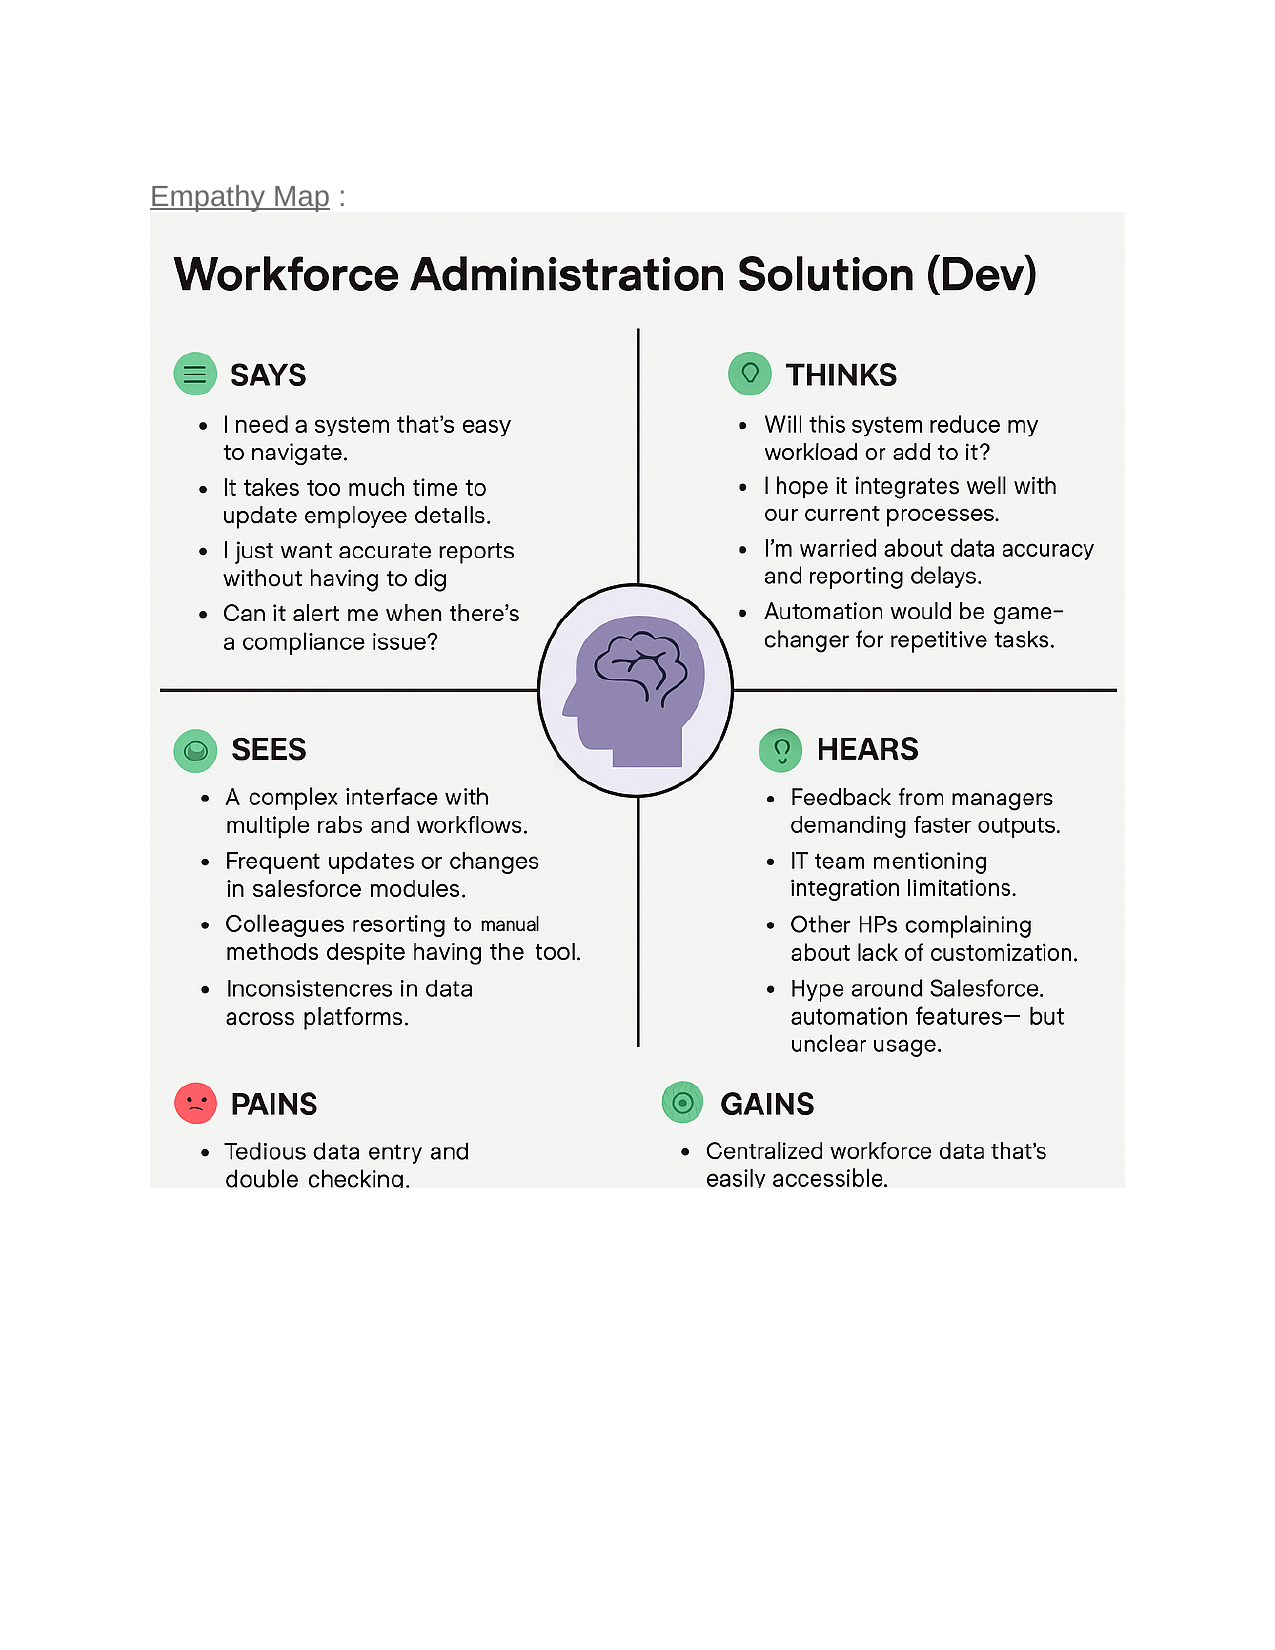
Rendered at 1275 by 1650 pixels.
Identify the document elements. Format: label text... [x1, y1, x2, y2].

picture [150, 212, 1125, 1188]
subtitle Empathy Map :2.3 Brainstorming : [150, 179, 1125, 212]
